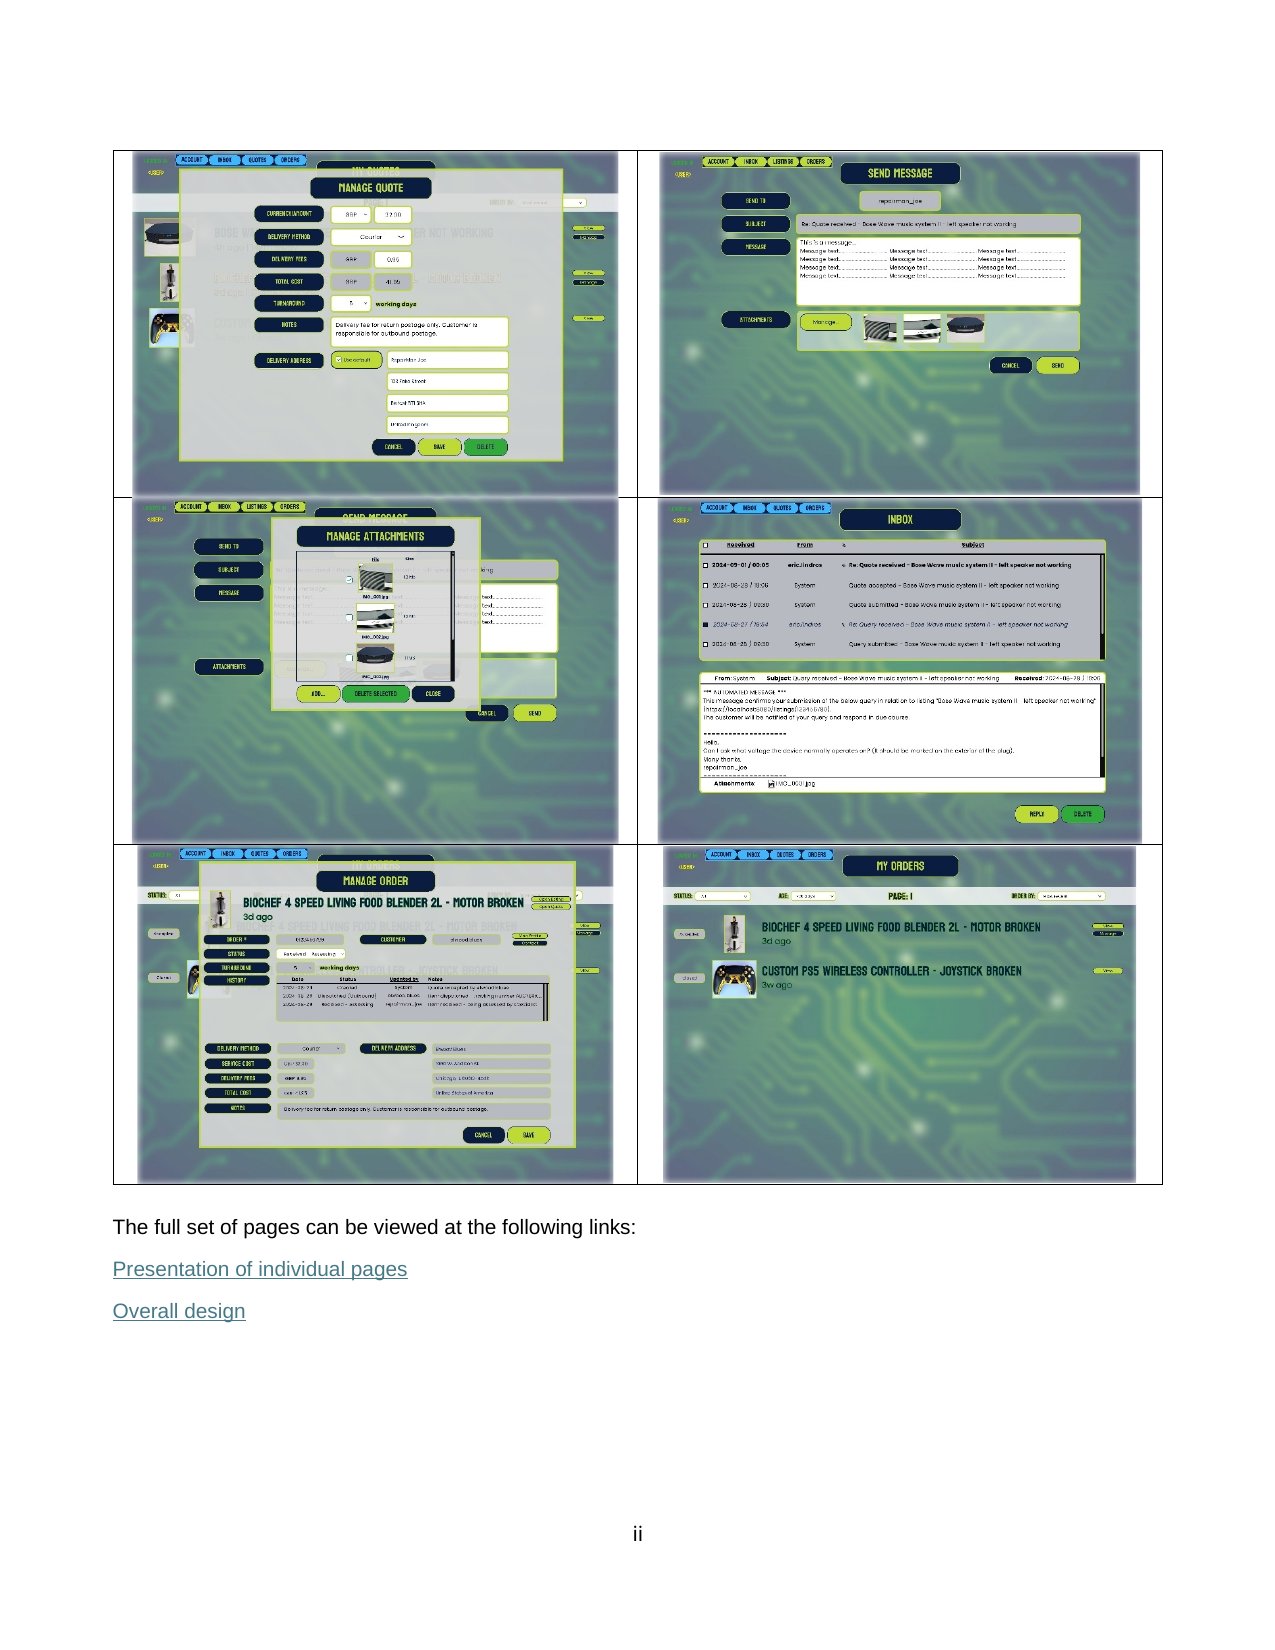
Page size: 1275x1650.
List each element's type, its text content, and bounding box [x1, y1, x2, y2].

text Presentation of individual pages [112, 1257, 1162, 1281]
picture [657, 498, 1143, 844]
table_cell [638, 498, 657, 844]
table_cell [619, 151, 637, 497]
table_cell [1143, 498, 1162, 844]
text The full set of pages can be viewed at the following links: [112, 1215, 1162, 1239]
table_cell [638, 845, 1162, 1184]
table_cell [638, 151, 1162, 497]
picture [659, 152, 1141, 495]
table_cell [114, 498, 131, 844]
table_cell [114, 845, 137, 1184]
picture [663, 846, 1137, 1183]
picture [131, 151, 619, 844]
table_cell [114, 151, 132, 497]
text Overall design [112, 1299, 1162, 1323]
table_cell [614, 845, 637, 1184]
table_cell [619, 498, 637, 844]
picture [137, 845, 614, 1184]
